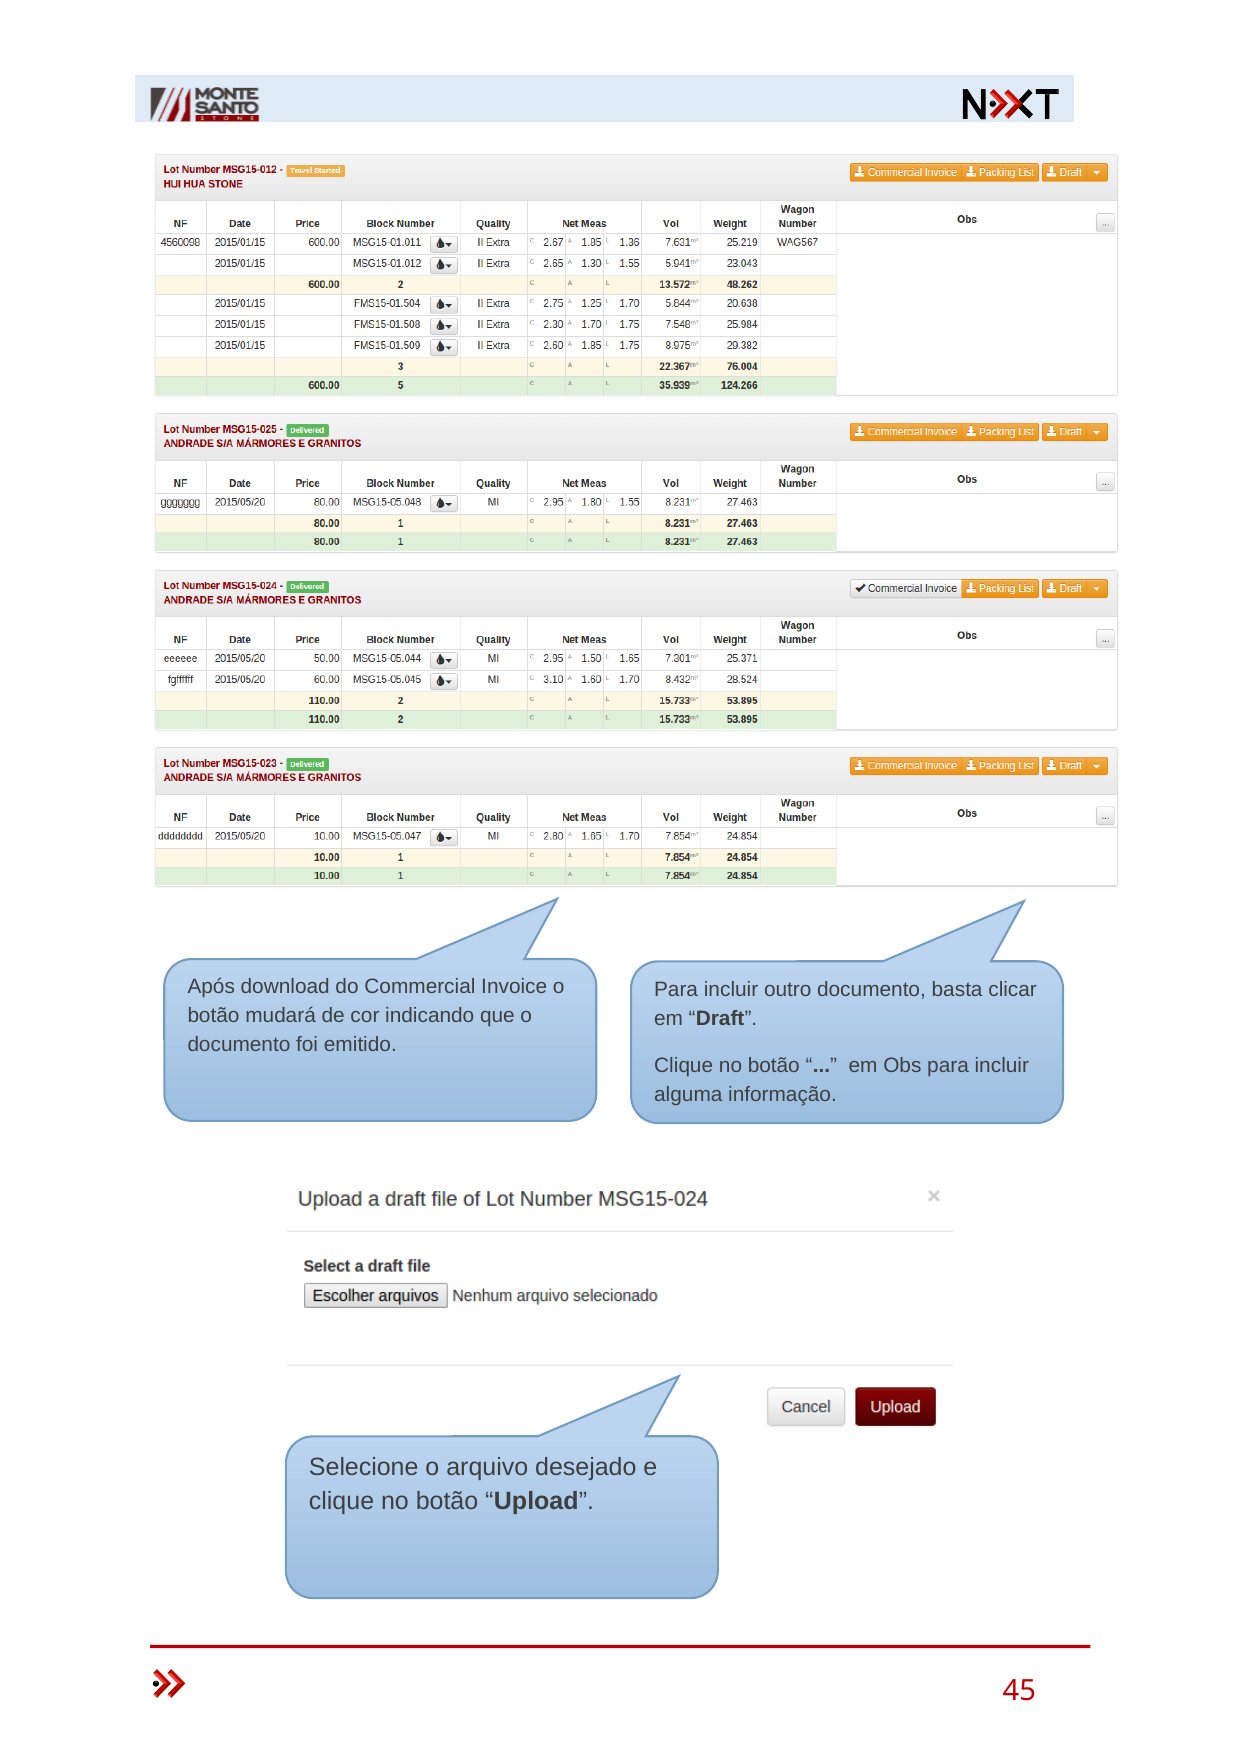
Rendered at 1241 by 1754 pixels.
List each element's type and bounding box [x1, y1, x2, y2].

picture [150, 150, 1125, 889]
picture [961, 87, 1060, 121]
picture [150, 1666, 188, 1701]
picture [150, 87, 260, 122]
picture [287, 1173, 954, 1443]
